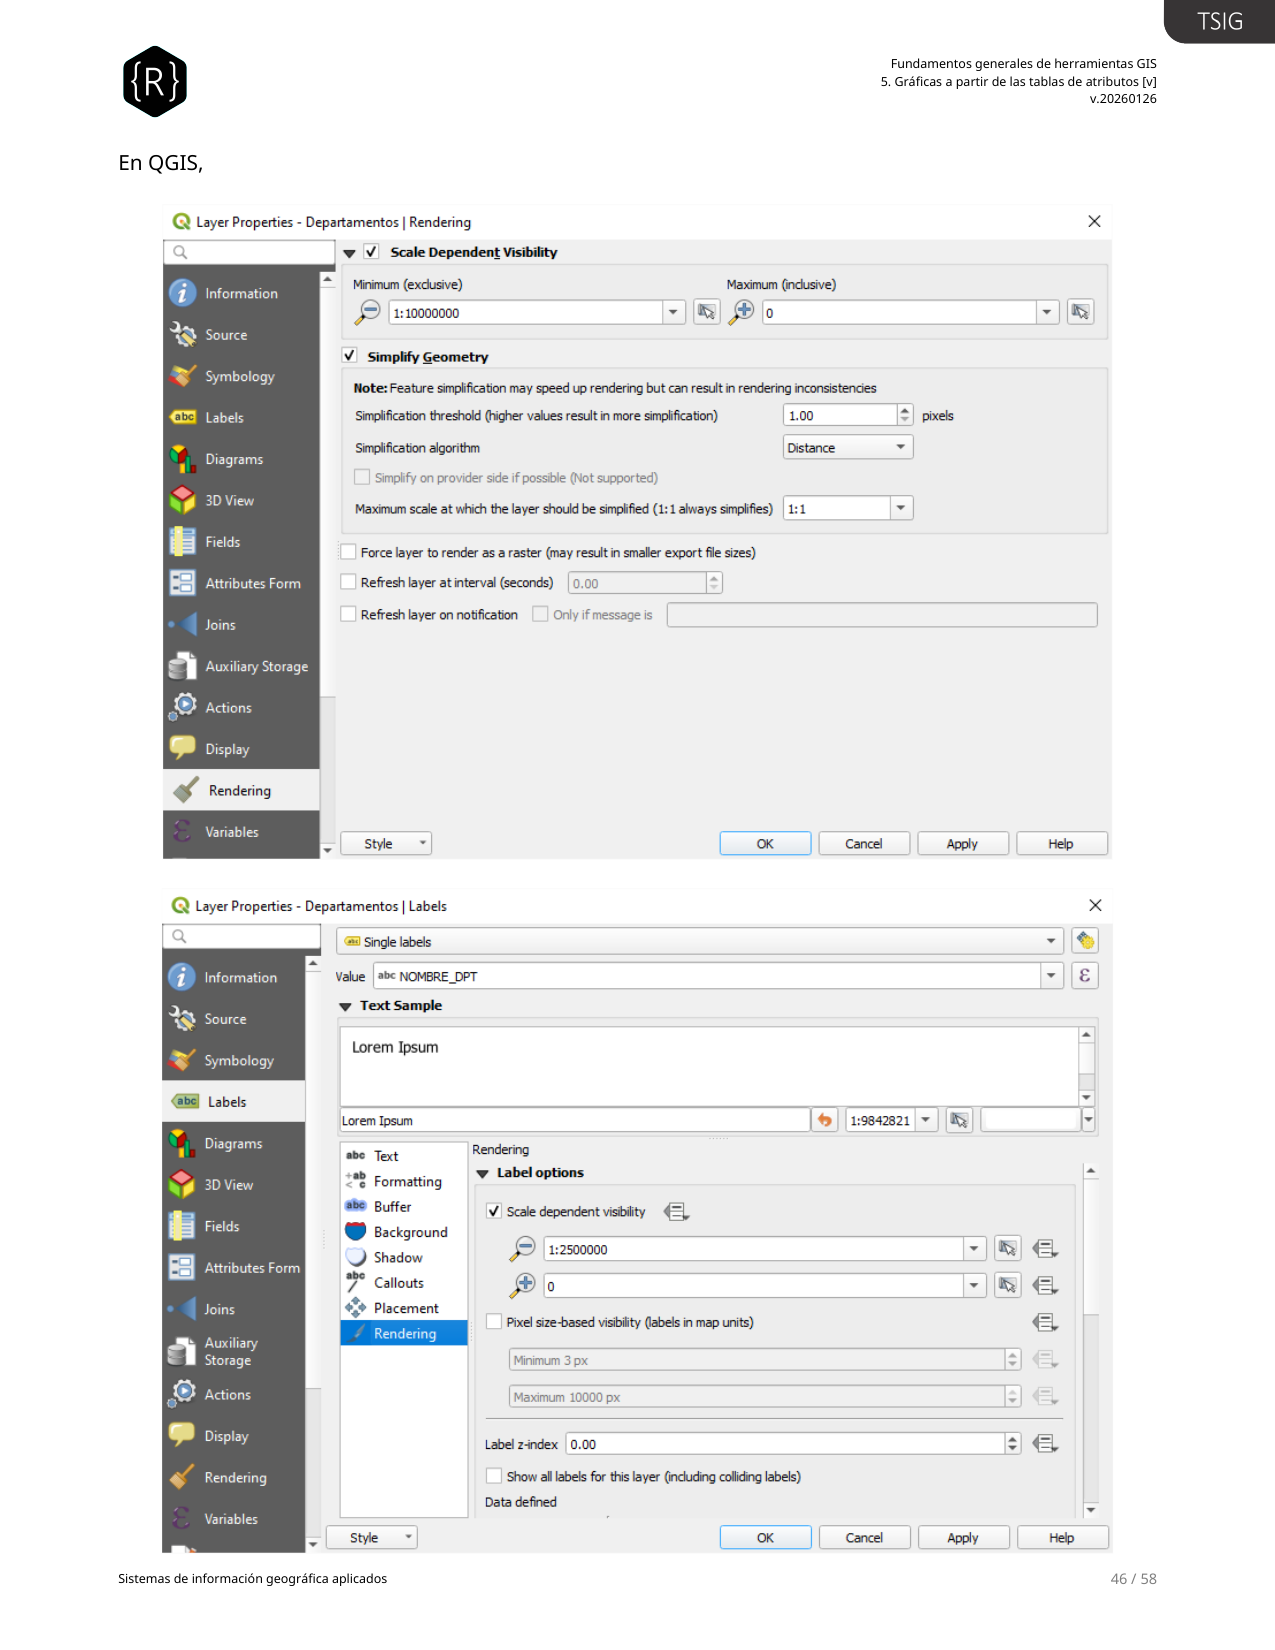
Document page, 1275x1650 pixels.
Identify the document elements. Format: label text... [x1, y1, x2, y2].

picture [162, 204, 1113, 860]
picture [161, 888, 1114, 1554]
picture [118, 44, 192, 119]
picture [1163, 0, 1275, 44]
text En QGIS, [118, 148, 1157, 176]
